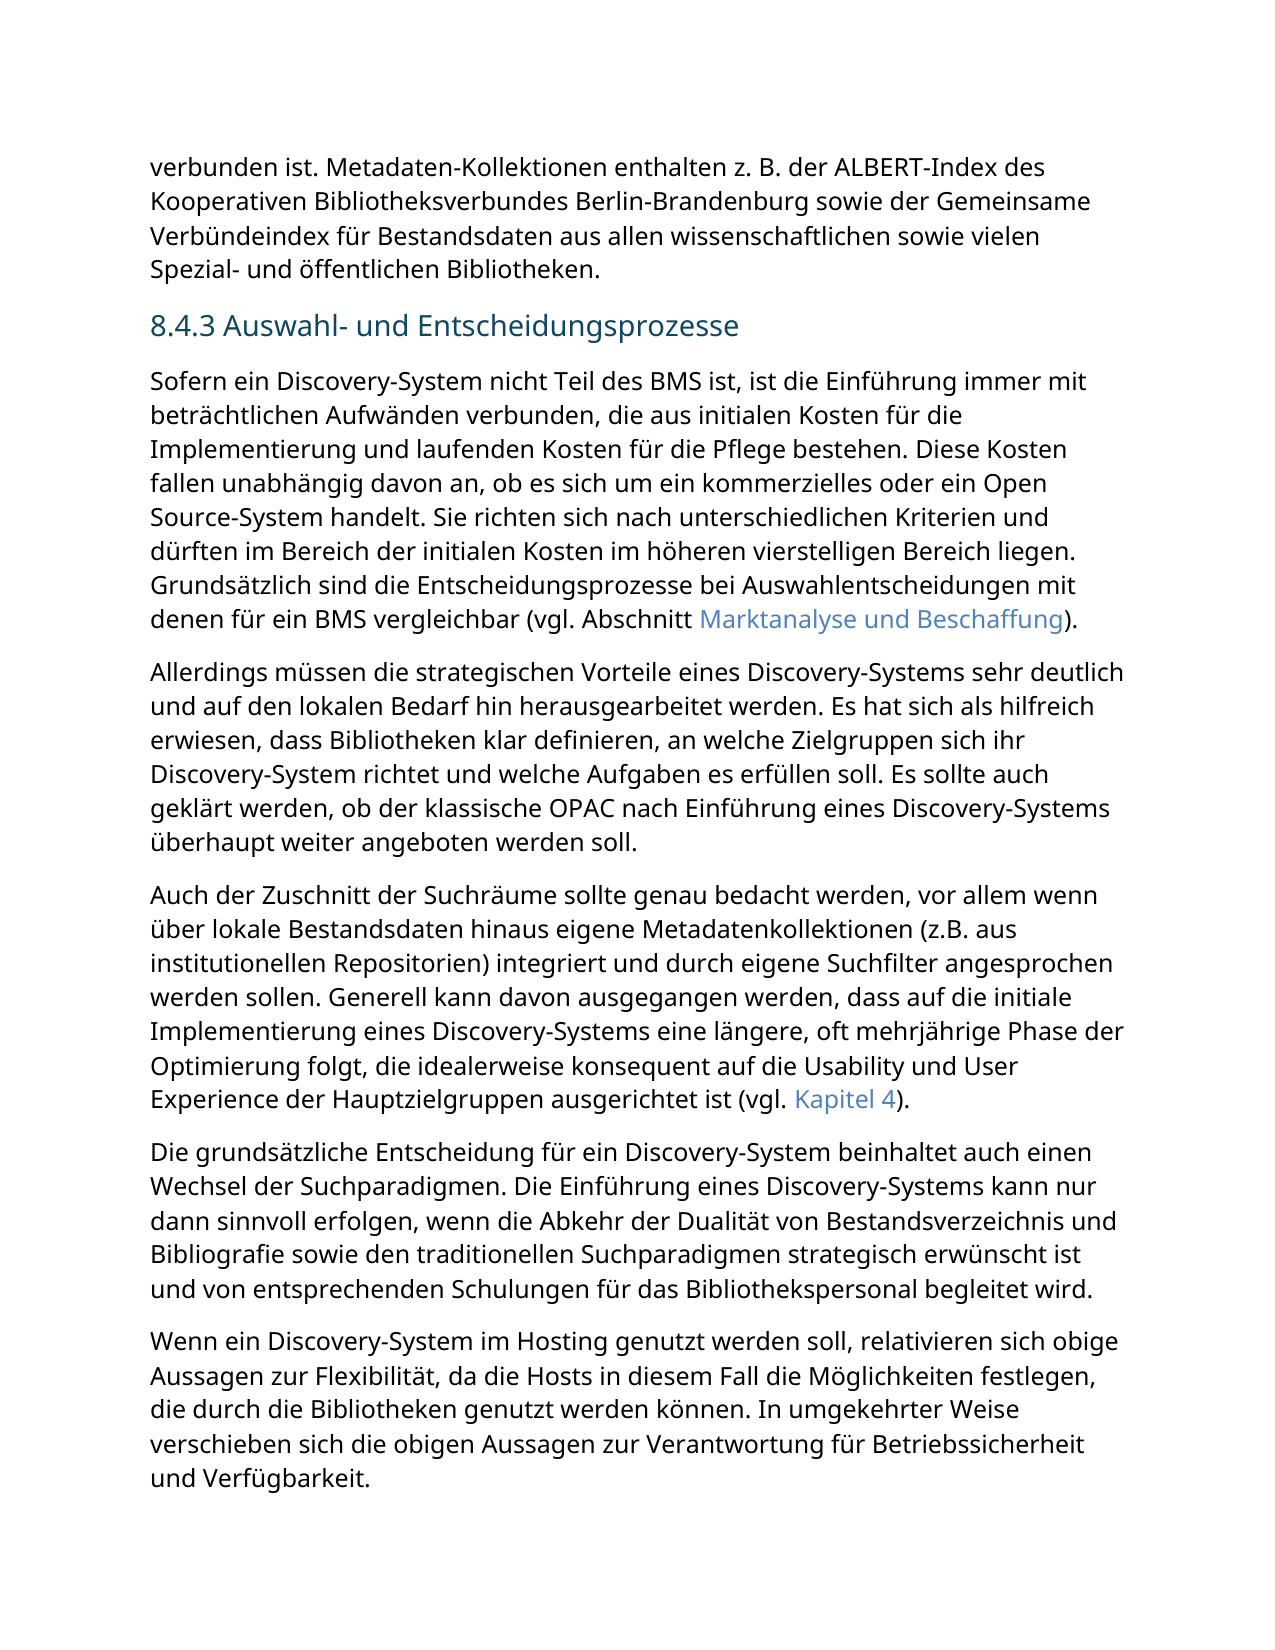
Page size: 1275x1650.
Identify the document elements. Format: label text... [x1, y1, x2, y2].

subtitle 8.4.3 Auswahl- und Entscheidungsprozesse [150, 305, 1125, 345]
text Auch der Zuschnitt der Suchräume sollte genau bedacht werden, vor allem wenn über lokale Bestandsdaten hinaus eigene Metadatenkollektionen (z.B. aus institutionellen Repositorien) integriert und durch eigene Suchfilter angesprochen werden sollen. Generell kann davon ausgegangen werden, dass auf die initiale Implementierung eines Discovery-Systems eine längere, oft mehrjährige Phase der Optimierung folgt, die idealerweise konsequent auf die Usability und User Experience der Hauptzielgruppen ausgerichtet ist (vgl. Kapitel 4). [150, 878, 1125, 1116]
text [150, 150, 1125, 286]
text Allerdings müssen die strategischen Vorteile eines Discovery-Systems sehr deutlich und auf den lokalen Bedarf hin herausgearbeitet werden. Es hat sich als hilfreich erwiesen, dass Bibliotheken klar definieren, an welche Zielgruppen sich ihr Discovery-System richtet und welche Aufgaben es erfüllen soll. Es sollte auch geklärt werden, ob der klassische OPAC nach Einführung eines Discovery-Systems überhaupt weiter angeboten werden soll. [150, 655, 1125, 859]
text Wenn ein Discovery-System im Hosting genutzt werden soll, relativieren sich obige Aussagen zur Flexibilität, da die Hosts in diesem Fall die Möglichkeiten festlegen, die durch die Bibliotheken genutzt werden können. In umgekehrter Weise verschieben sich die obigen Aussagen zur Verantwortung für Betriebssicherheit und Verfügbarkeit. [150, 1324, 1125, 1494]
text Sofern ein Discovery-System nicht Teil des BMS ist, ist die Einführung immer mit beträchtlichen Aufwänden verbunden, die aus initialen Kosten für die Implementierung und laufenden Kosten für die Pflege bestehen. Diese Kosten fallen unabhängig davon an, ob es sich um ein kommerzielles oder ein Open Source-System handelt. Sie richten sich nach unterschiedlichen Kriterien und dürften im Bereich der initialen Kosten im höheren vierstelligen Bereich liegen. Grundsätzlich sind die Entscheidungsprozesse bei Auswahlentscheidungen mit denen für ein BMS vergleichbar (vgl. Abschnitt Marktanalyse und Beschaffung). [150, 363, 1125, 636]
text Die grundsätzliche Entscheidung für ein Discovery-System beinhaltet auch einen Wechsel der Suchparadigmen. Die Einführung eines Discovery-Systems kann nur dann sinnvoll erfolgen, wenn die Abkehr der Dualität von Bestandsverzeichnis und Bibliografie sowie den traditionellen Suchparadigmen strategisch erwünscht ist und von entsprechenden Schulungen für das Bibliothekspersonal begleitet wird. [150, 1135, 1125, 1305]
